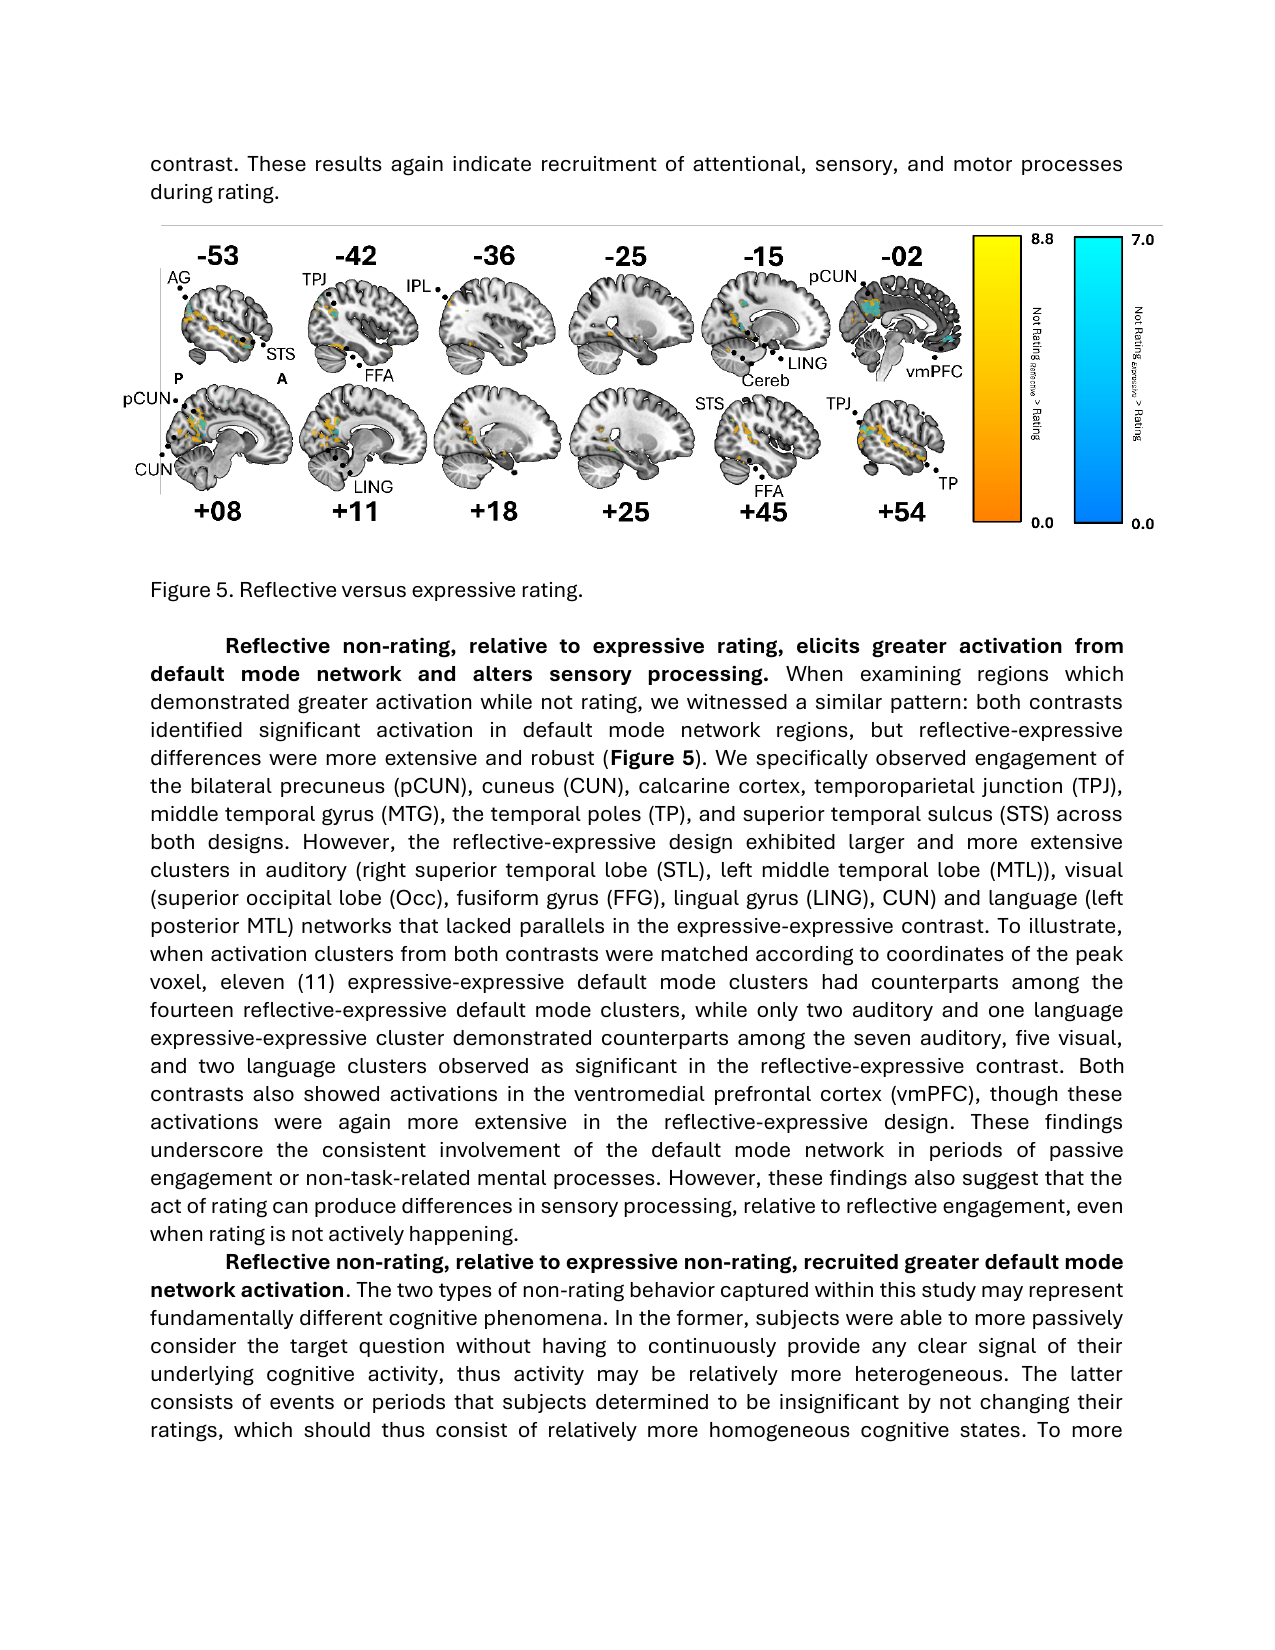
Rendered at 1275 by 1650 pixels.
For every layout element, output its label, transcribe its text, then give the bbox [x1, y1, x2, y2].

text Figure 5. Reflective versus expressive rating. [150, 576, 1125, 604]
text Reflective non-rating, relative to expressive rating, elicits greater activation from default mode network and alters sensory processing. When examining regions which demonstrated greater activation while not rating, we witnessed a similar pattern: both contrasts identified significant activation in default mode network regions, but reflective-expressive differences were more extensive and robust (Figure 5). We specifically observed engagement of the bilateral precuneus (pCUN), cuneus (CUN), calcarine cortex, temporoparietal junction (TPJ), middle temporal gyrus (MTG), the temporal poles (TP), and superior temporal sulcus (STS) across both designs. However, the reflective-expressive design exhibited larger and more extensive clusters in auditory (right superior temporal lobe (STL), left middle temporal lobe (MTL)), visual (superior occipital lobe (Occ), fusiform gyrus (FFG), lingual gyrus (LING), CUN) and language (left posterior MTL) networks that lacked parallels in the expressive-expressive contrast. To illustrate, when activation clusters from both contrasts were matched according to coordinates of the peak voxel, eleven (11) expressive-expressive default mode clusters had counterparts among the fourteen reflective-expressive default mode clusters, while only two auditory and one language expressive-expressive cluster demonstrated counterparts among the seven auditory, five visual, and two language clusters observed as significant in the reflective-expressive contrast. Both contrasts also showed activations in the ventromedial prefrontal cortex (vmPFC), though these activations were again more extensive in the reflective-expressive design. These findings underscore the consistent involvement of the default mode network in periods of passive engagement or non-task-related mental processes. However, these findings also suggest that the act of rating can produce differences in sensory processing, relative to reflective engagement, even when rating is not actively happening. [150, 632, 1125, 1248]
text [150, 1248, 1125, 1444]
picture [111, 223, 1164, 548]
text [150, 150, 1125, 206]
